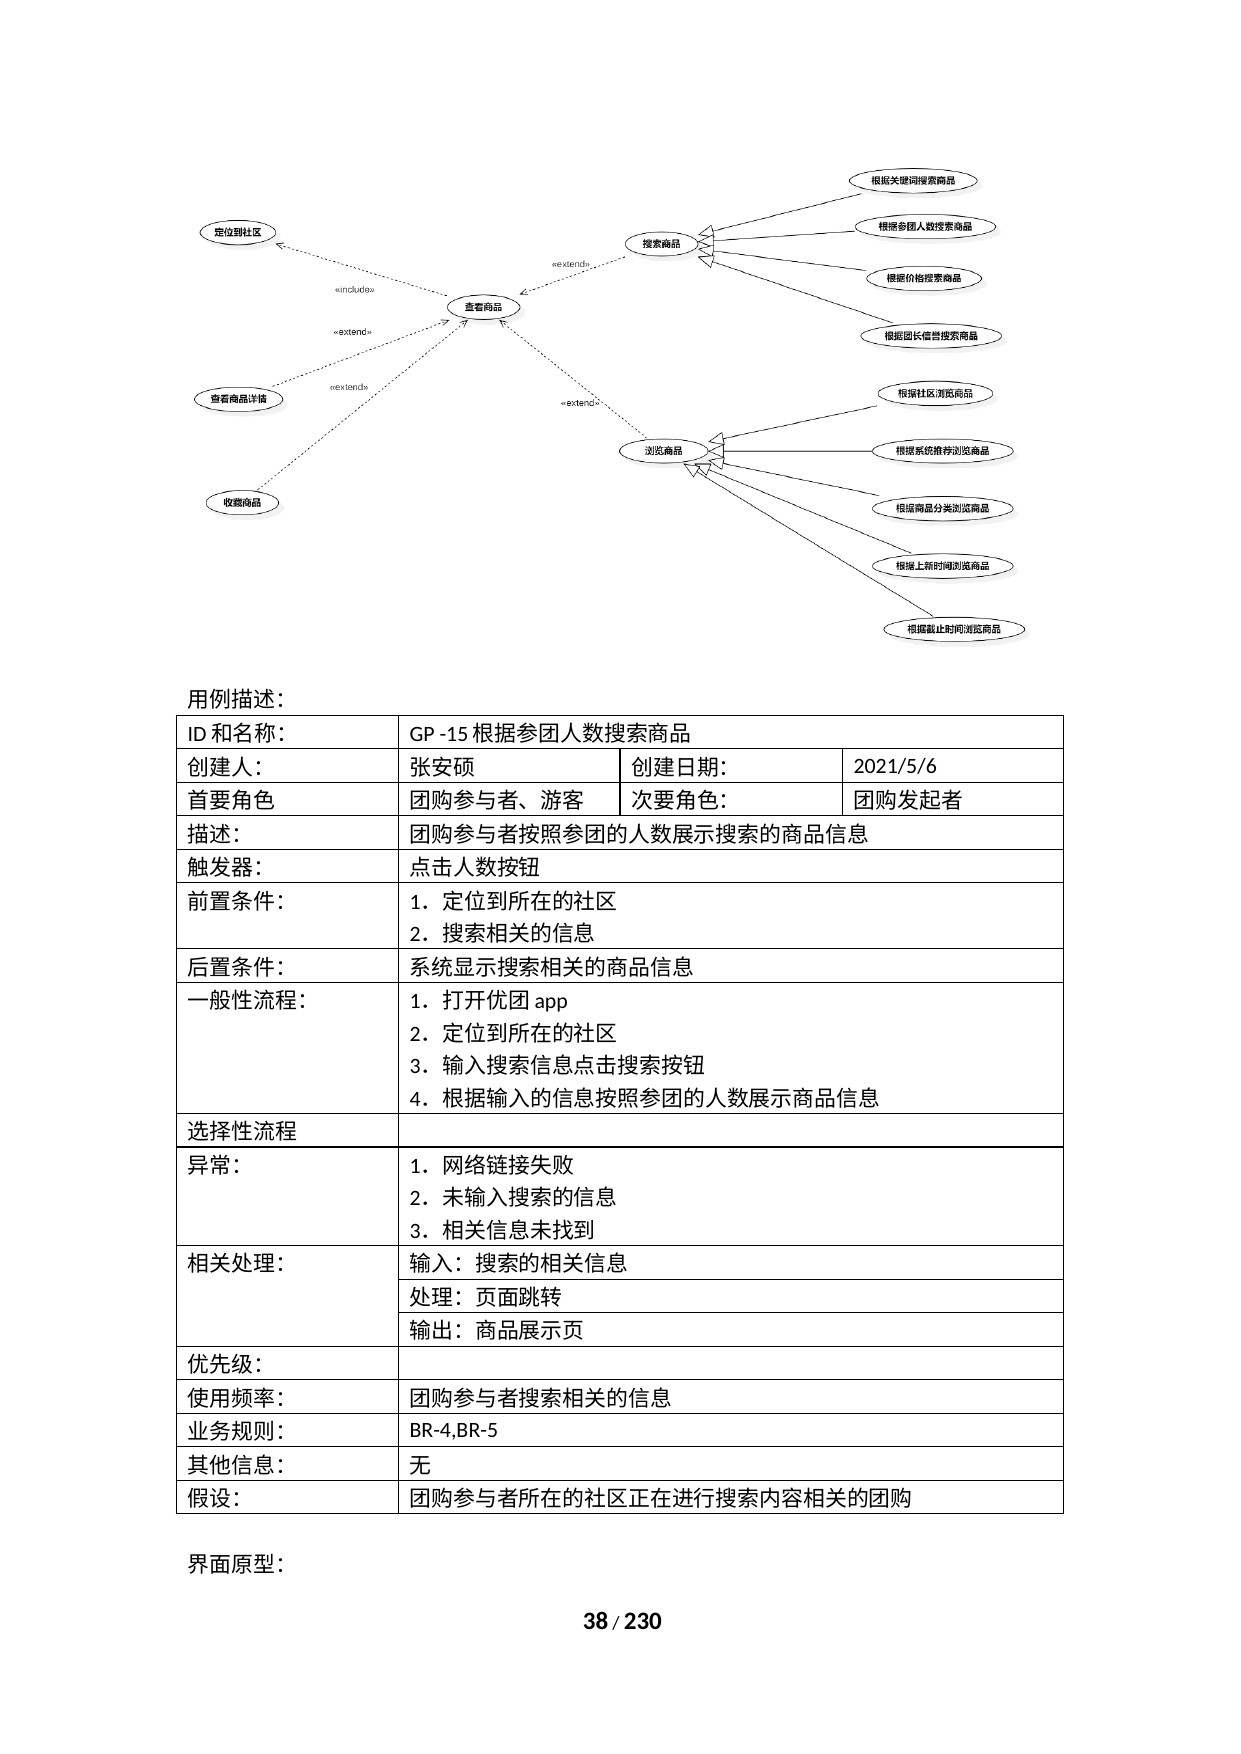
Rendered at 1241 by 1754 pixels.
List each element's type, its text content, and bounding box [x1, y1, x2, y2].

table_cell 创建日期： [621, 749, 842, 782]
table_cell 异常： [177, 1148, 398, 1245]
table_cell 1．网络链接失败 2．未输入搜索的信息 3．相关信息未找到 [399, 1148, 1063, 1245]
table_cell 选择性流程 [177, 1114, 398, 1146]
table_cell 使用频率： [177, 1380, 398, 1413]
table_cell 输出：商品展示页 [399, 1313, 1063, 1346]
table_cell 次要角色： [621, 783, 842, 815]
picture [187, 162, 1053, 670]
table_cell 张安硕 [399, 749, 619, 782]
table_cell 团购参与者搜索相关的信息 [399, 1380, 1063, 1413]
table_cell [399, 1347, 1063, 1379]
table_cell 点击人数按钮 [399, 850, 1063, 882]
table_cell 其他信息： [177, 1447, 398, 1480]
table_cell 处理：页面跳转 [399, 1280, 1063, 1312]
table_cell 相关处理： [177, 1246, 398, 1346]
table_cell 输入：搜索的相关信息 [399, 1246, 1063, 1278]
table_cell 团购参与者所在的社区正在进行搜索内容相关的团购 [399, 1481, 1063, 1513]
table_cell 业务规则： [177, 1414, 398, 1446]
table_cell 团购参与者、游客 [399, 783, 619, 815]
table_cell 首要角色 [177, 783, 398, 815]
table_cell 假设： [177, 1481, 398, 1513]
table_cell 创建人： [177, 749, 398, 782]
table_cell [399, 1114, 1063, 1146]
table_cell BR-4,BR-5 [399, 1414, 1063, 1446]
table_cell 团购发起者 [843, 783, 1063, 815]
table_cell 系统显示搜索相关的商品信息 [399, 949, 1063, 982]
table_cell 后置条件： [177, 949, 398, 982]
table_cell 无 [399, 1447, 1063, 1480]
table_cell 前置条件： [177, 883, 398, 948]
table_header GP -15根据参团人数搜索商品 [399, 716, 1063, 748]
table_cell 1．定位到所在的社区 2．搜索相关的信息 [399, 883, 1063, 948]
table_cell 一般性流程： [177, 983, 398, 1113]
table_cell 描述： [177, 816, 398, 849]
text 界面原型： [187, 1547, 1053, 1579]
table_cell 2021/5/6 [843, 749, 1063, 782]
table_cell 1．打开优团app 2．定位到所在的社区 3．输入搜索信息点击搜索按钮 4．根据输入的信息按照参团的人数展示商品信息 [399, 983, 1063, 1113]
text 用例描述： [187, 682, 1053, 714]
table_cell 优先级： [177, 1347, 398, 1379]
table_cell 团购参与者按照参团的人数展示搜索的商品信息 [399, 816, 1063, 849]
table_cell 触发器： [177, 850, 398, 882]
table_header ID和名称： [177, 716, 398, 748]
